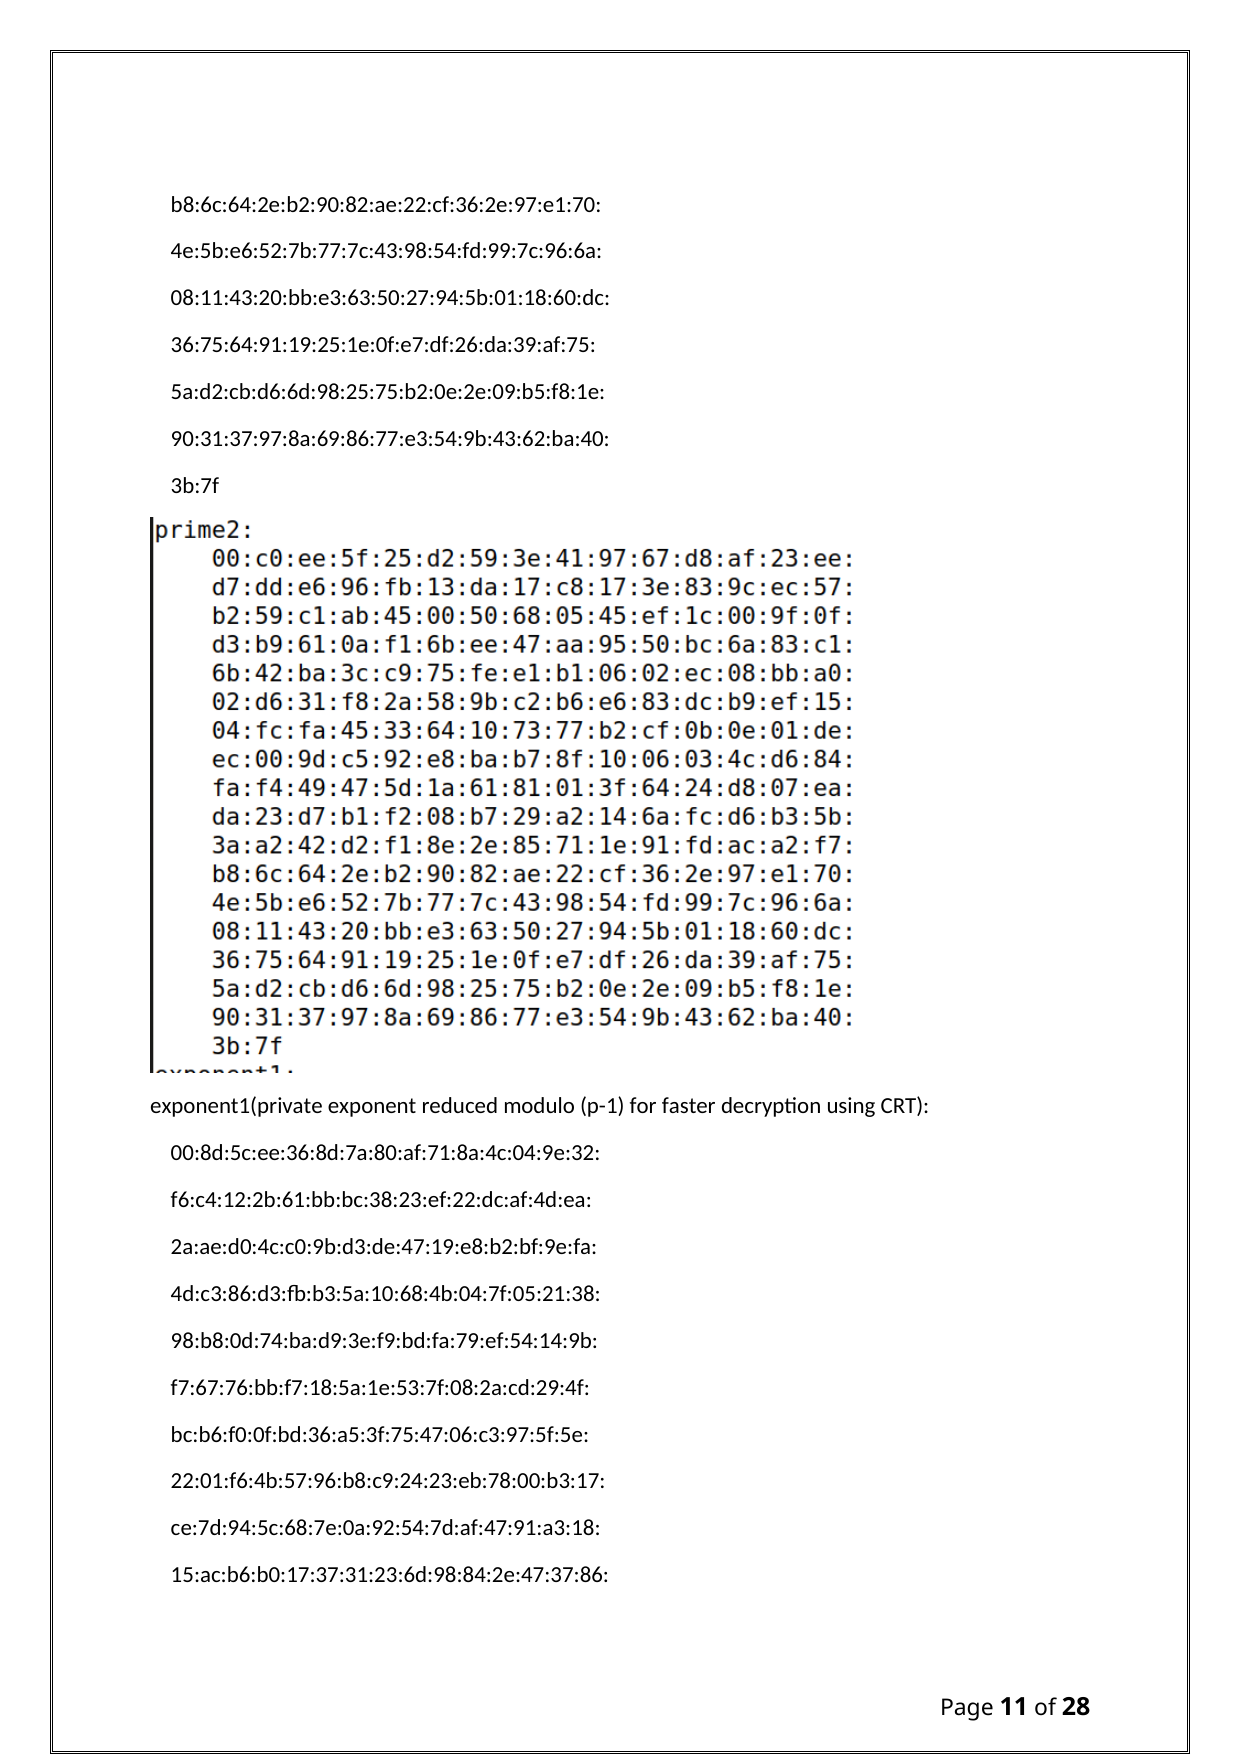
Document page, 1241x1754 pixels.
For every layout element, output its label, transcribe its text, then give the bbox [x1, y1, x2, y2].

text 2a:ae:d0:4c:c0:9b:d3:de:47:19:e8:b2:bf:9e:fa: [150, 1232, 1090, 1260]
text 22:01:f6:4b:57:96:b8:c9:24:23:eb:78:00:b3:17: [150, 1467, 1090, 1494]
text 4e:5b:e6:52:7b:77:7c:43:98:54:fd:99:7c:96:6a: [150, 237, 1090, 264]
text 00:8d:5c:ee:36:8d:7a:80:af:71:8a:4c:04:9e:32: [150, 1138, 1090, 1166]
text ce:7d:94:5c:68:7e:0a:92:54:7d:af:47:91:a3:18: [150, 1513, 1090, 1541]
text exponent1(private exponent reduced modulo (p-1) for faster decryption using CRT): [150, 1092, 1090, 1119]
text f6:c4:12:2b:61:bb:bc:38:23:ef:22:dc:af:4d:ea: [150, 1185, 1090, 1213]
text b8:6c:64:2e:b2:90:82:ae:22:cf:36:2e:97:e1:70: [150, 190, 1090, 218]
text f7:67:76:bb:f7:18:5a:1e:53:7f:08:2a:cd:29:4f: [150, 1373, 1090, 1401]
text 36:75:64:91:19:25:1e:0f:e7:df:26:da:39:af:75: [150, 330, 1090, 358]
text 4d:c3:86:d3:fb:b3:5a:10:68:4b:04:7f:05:21:38: [150, 1279, 1090, 1307]
text 3b:7f [150, 471, 1090, 499]
picture [150, 517, 1091, 1073]
text 90:31:37:97:8a:69:86:77:e3:54:9b:43:62:ba:40: [150, 424, 1090, 452]
text 08:11:43:20:bb:e3:63:50:27:94:5b:01:18:60:dc: [150, 283, 1090, 311]
text 98:b8:0d:74:ba:d9:3e:f9:bd:fa:79:ef:54:14:9b: [150, 1326, 1090, 1354]
text bc:b6:f0:0f:bd:36:a5:3f:75:47:06:c3:97:5f:5e: [150, 1420, 1090, 1448]
text 5a:d2:cb:d6:6d:98:25:75:b2:0e:2e:09:b5:f8:1e: [150, 377, 1090, 405]
text 15:ac:b6:b0:17:37:31:23:6d:98:84:2e:47:37:86: [150, 1560, 1090, 1588]
